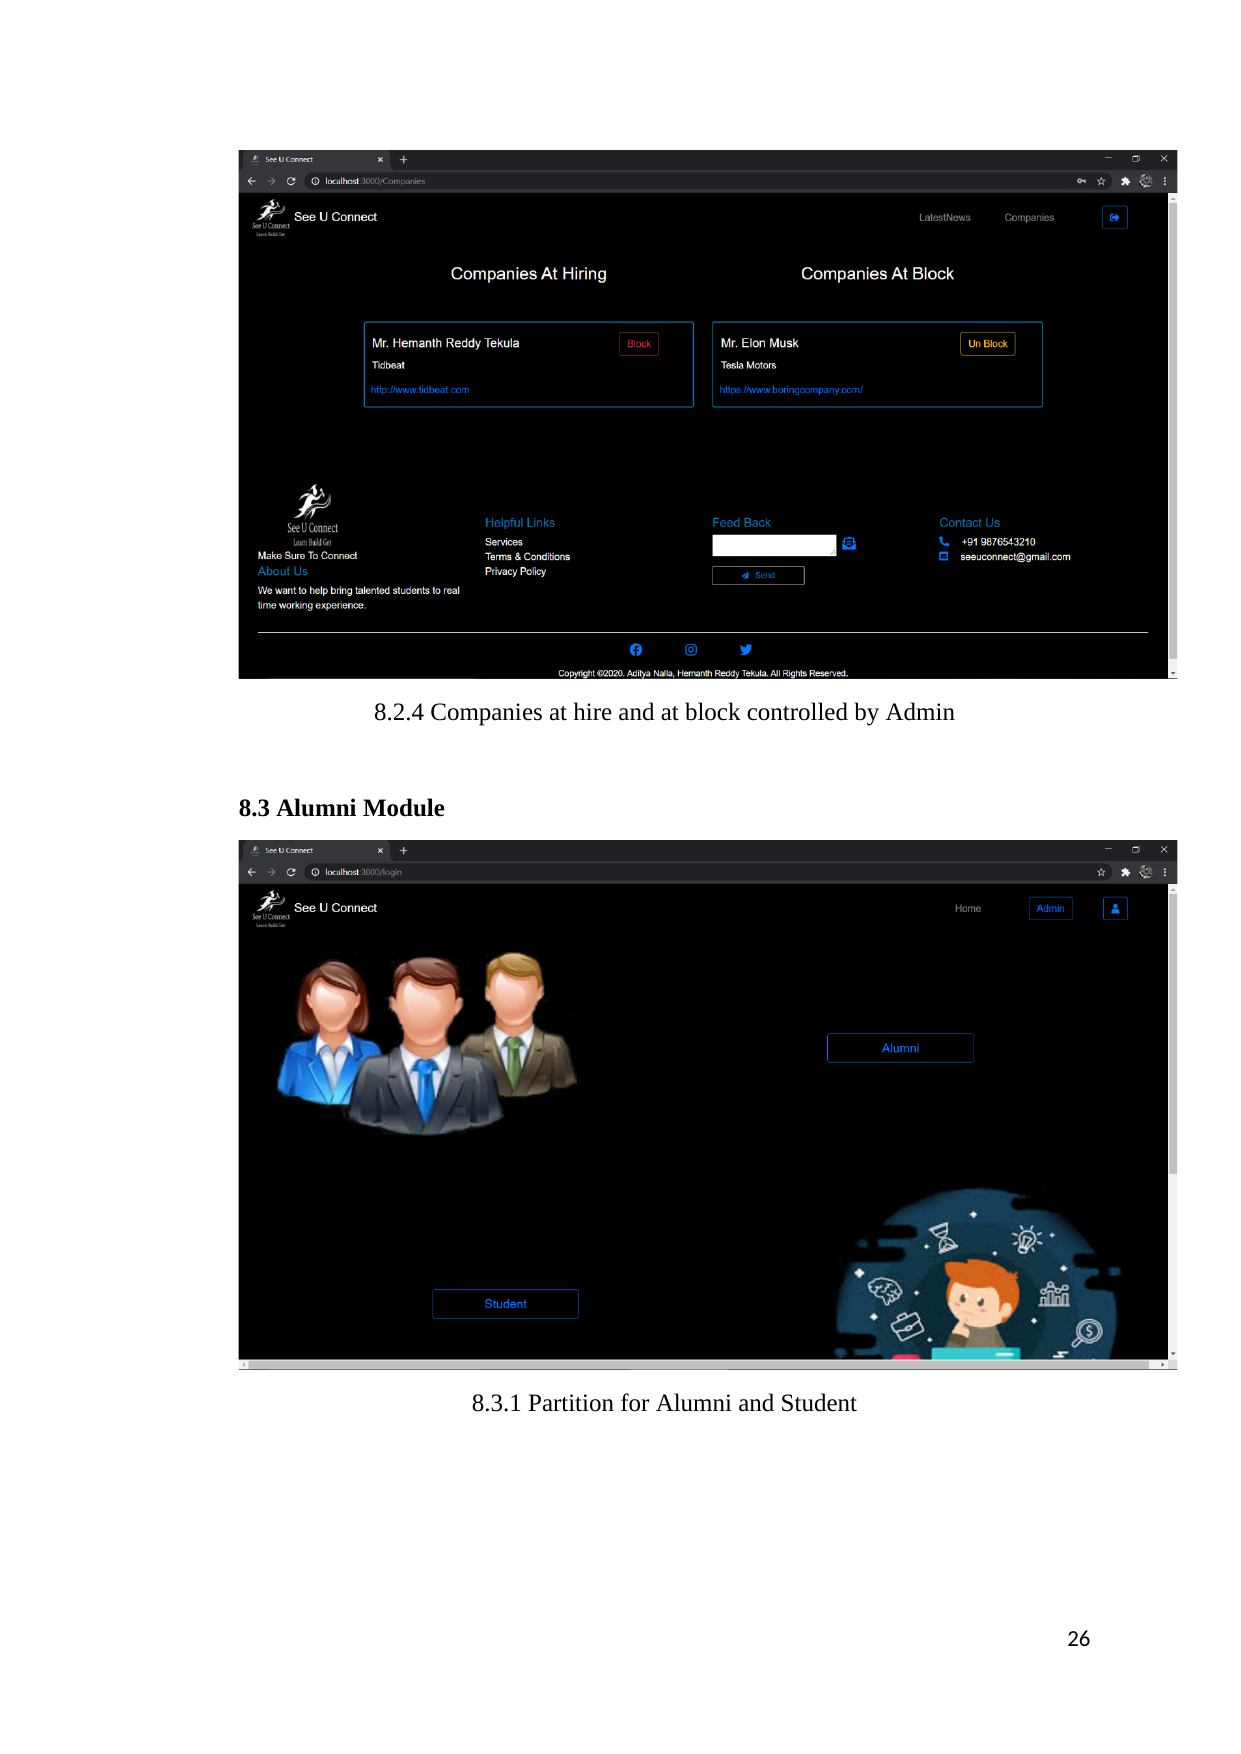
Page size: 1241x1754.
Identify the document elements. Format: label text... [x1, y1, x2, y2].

text 8.2.4 Companies at hire and at block controlled by Admin [238, 697, 1090, 726]
text 8.3.1 Partition for Alumni and Student [238, 1388, 1090, 1417]
picture [238, 150, 1178, 679]
text 8.3 Alumni Module [238, 793, 1090, 822]
picture [238, 840, 1178, 1370]
